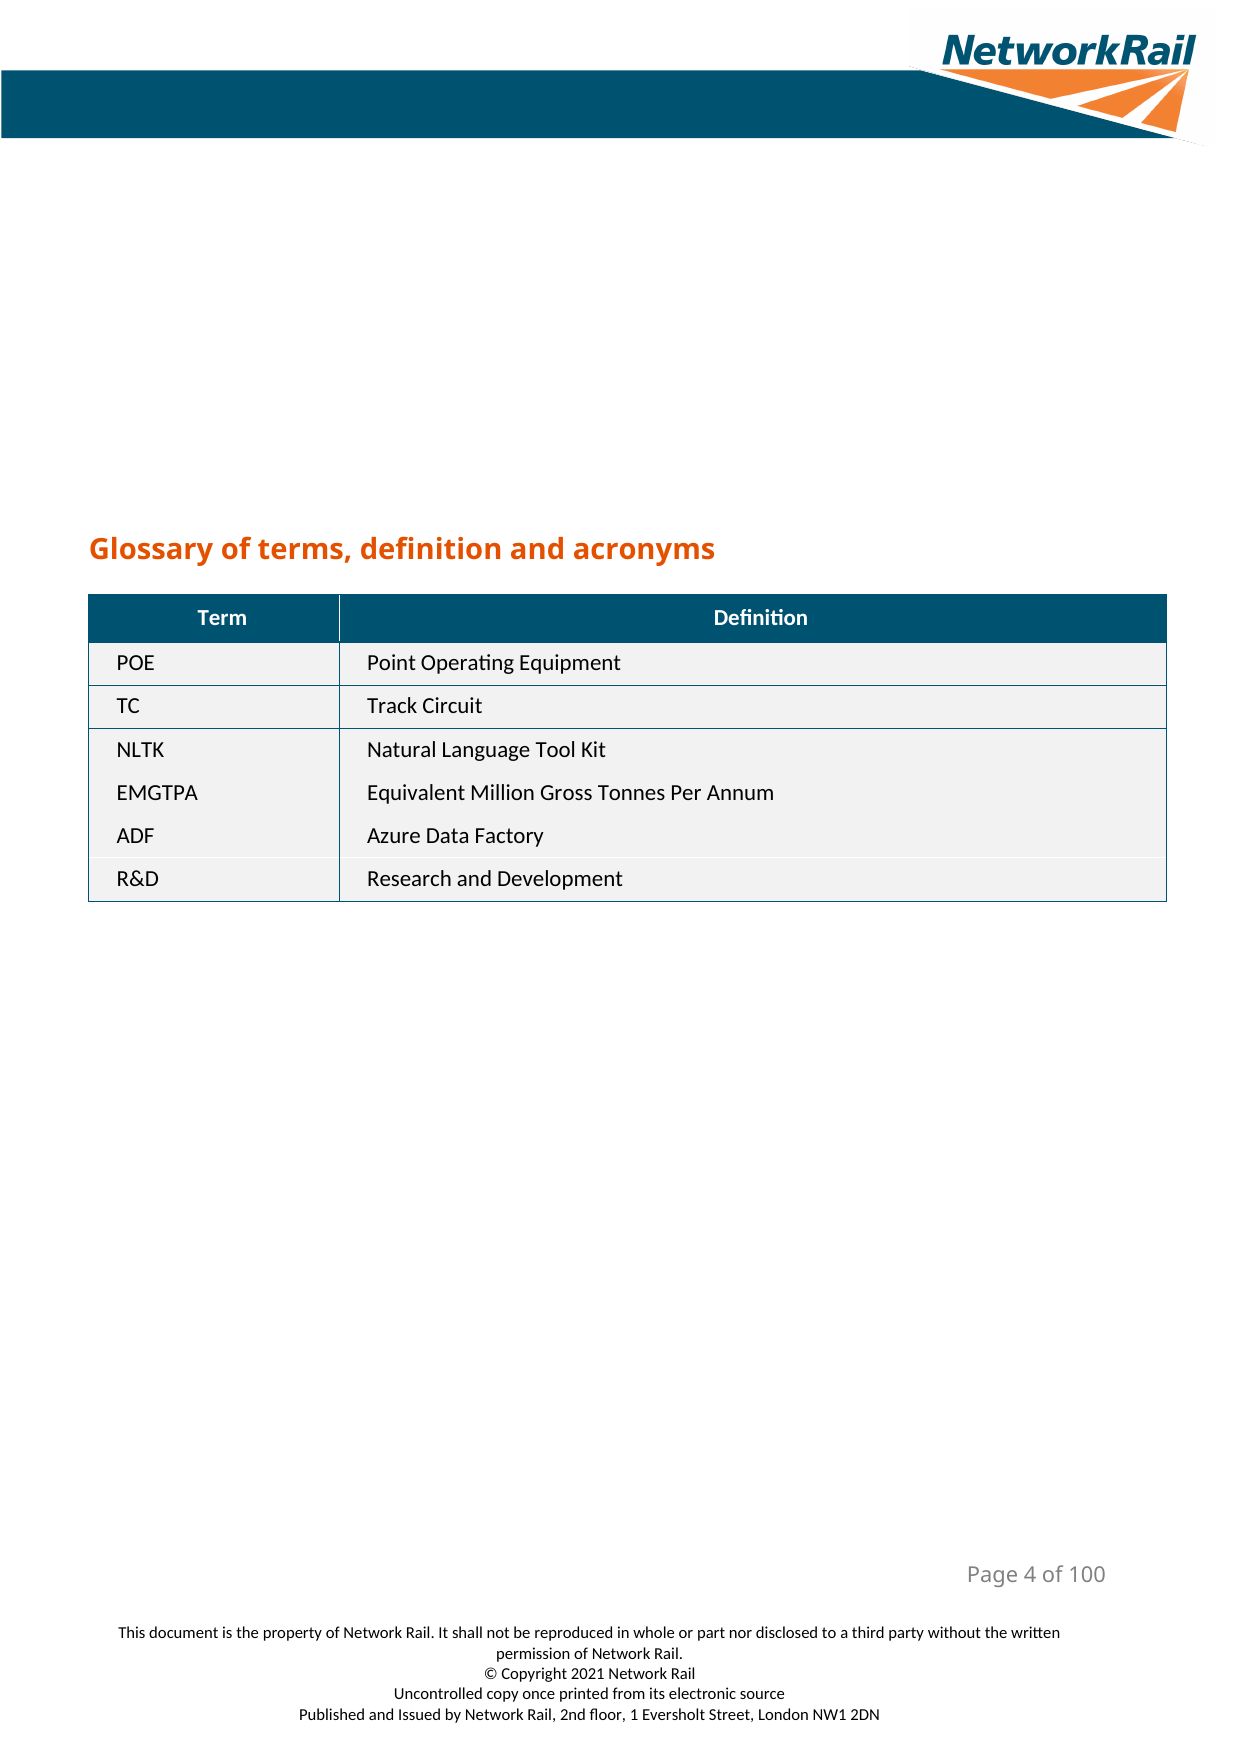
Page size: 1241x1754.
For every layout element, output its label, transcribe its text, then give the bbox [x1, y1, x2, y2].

table_header Term [89, 595, 339, 641]
table_cell Natural Language Tool Kit [340, 729, 1166, 771]
table_cell Azure Data Factory [340, 814, 1166, 857]
text Glossary of terms, definition and acronyms [89, 528, 1090, 568]
table_cell POE [89, 643, 339, 684]
table_cell TC [89, 686, 339, 728]
table_cell NLTK [89, 729, 339, 771]
table_cell Point Operating Equipment [340, 643, 1166, 684]
table_cell Equivalent Million Gross Tonnes Per Annum [340, 771, 1166, 814]
table_header Definition [340, 595, 1166, 641]
table_cell EMGTPA [89, 771, 339, 814]
table_cell R&D [89, 858, 339, 901]
table_cell Track Circuit [340, 686, 1166, 728]
table_cell ADF [89, 814, 339, 857]
table_cell Research and Development [340, 858, 1166, 901]
